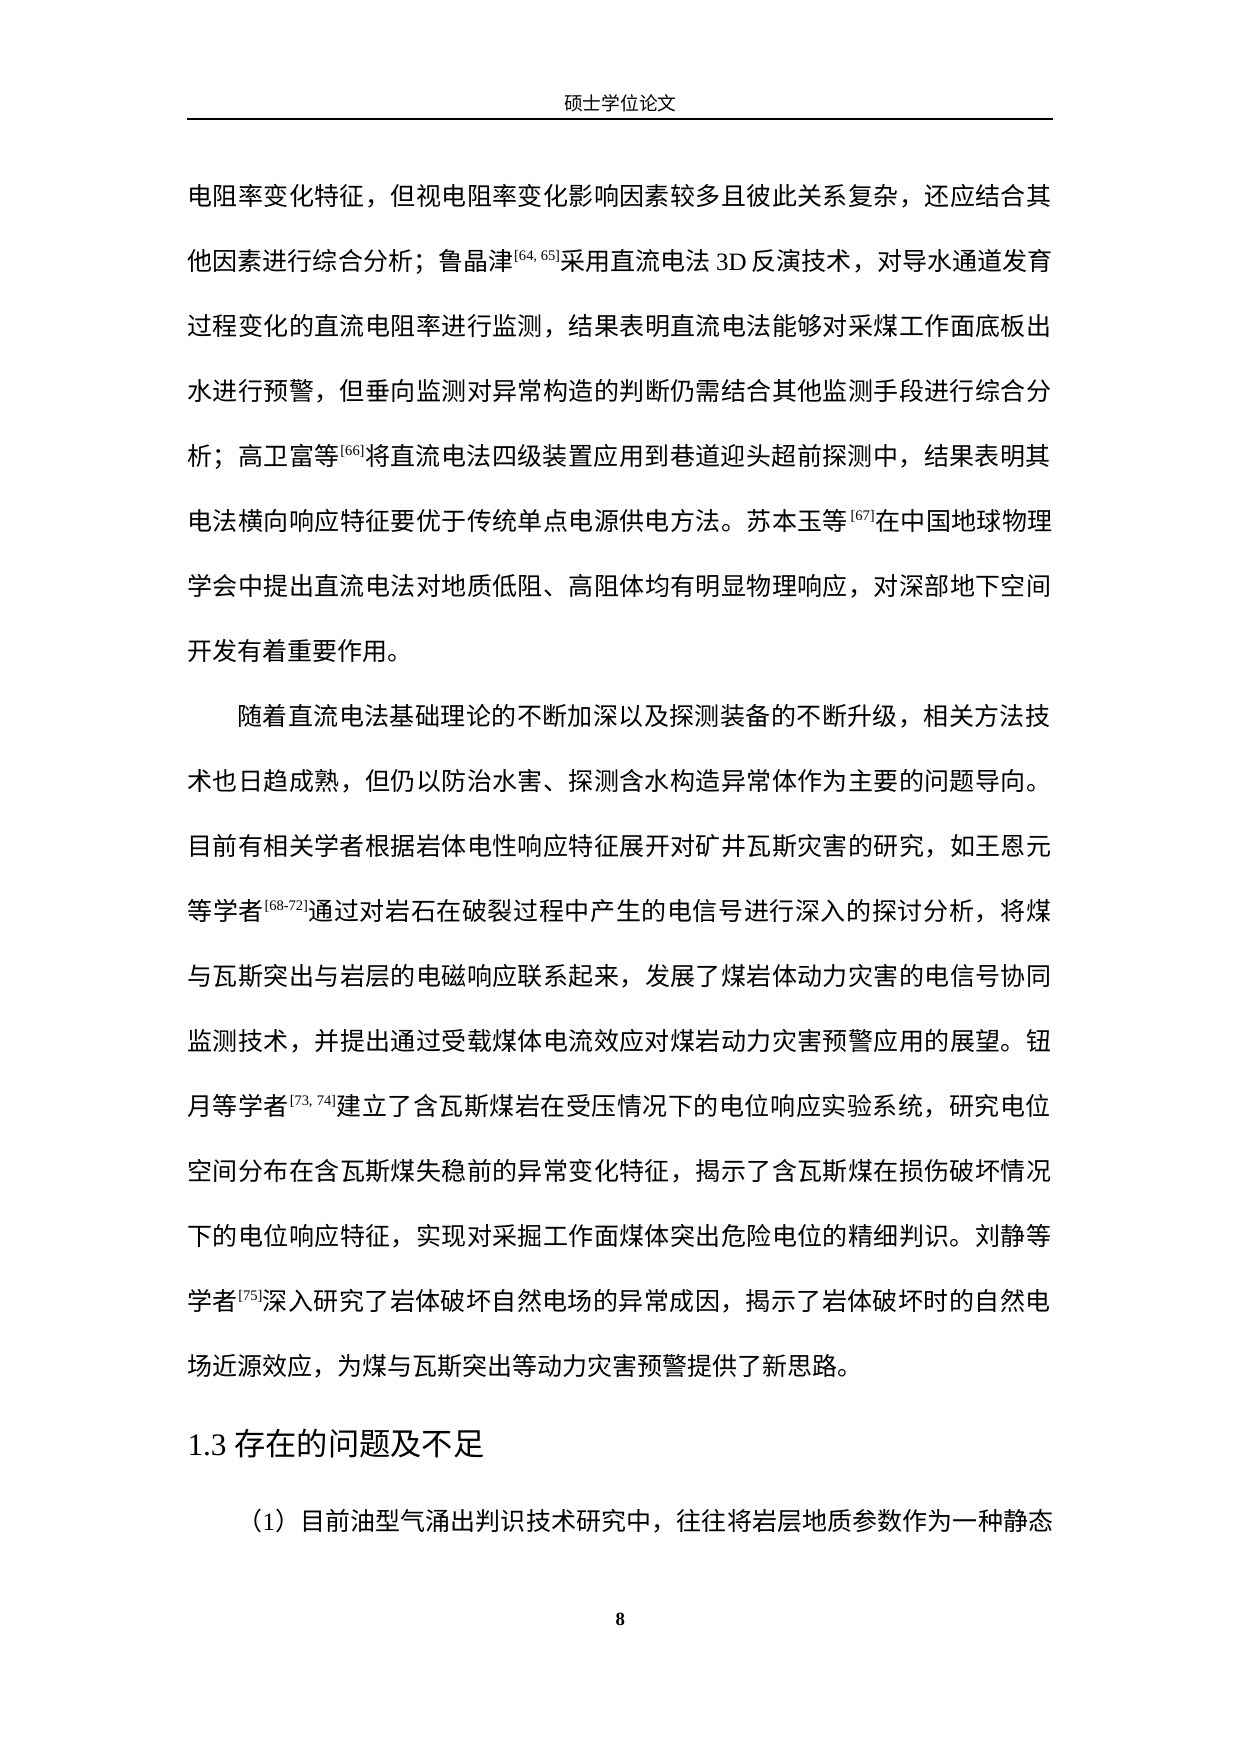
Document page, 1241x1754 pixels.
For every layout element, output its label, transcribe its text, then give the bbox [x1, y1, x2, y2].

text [187, 162, 1053, 682]
list 存在的问题及不足（Problems and Deficiencies） [187, 1409, 1053, 1474]
text 随着直流电法基础理论的不断加深以及探测装备的不断升级，相关方法技术也日趋成熟，但仍以防治水害、探测含水构造异常体作为主要的问题导向。目前有相关学者根据岩体电性响应特征展开对矿井瓦斯灾害的研究，如王恩元等学者[68-72]通过对岩石在破裂过程中产生的电信号进行深入的探讨分析，将煤与瓦斯突出与岩层的电磁响应联系起来，发展了煤岩体动力灾害的电信号协同监测技术，并提出通过受载煤体电流效应对煤岩动力灾害预警应用的展望。钮月等学者[73, 74]建立了含瓦斯煤岩在受压情况下的电位响应实验系统，研究电位空间分布在含瓦斯煤失稳前的异常变化特征，揭示了含瓦斯煤在损伤破坏情况下的电位响应特征，实现对采掘工作面煤体突出危险电位的精细判识。刘静等学者[75]深入研究了岩体破坏自然电场的异常成因，揭示了岩体破坏时的自然电场近源效应，为煤与瓦斯突出等动力灾害预警提供了新思路。 [187, 682, 1053, 1397]
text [187, 1487, 1053, 1552]
